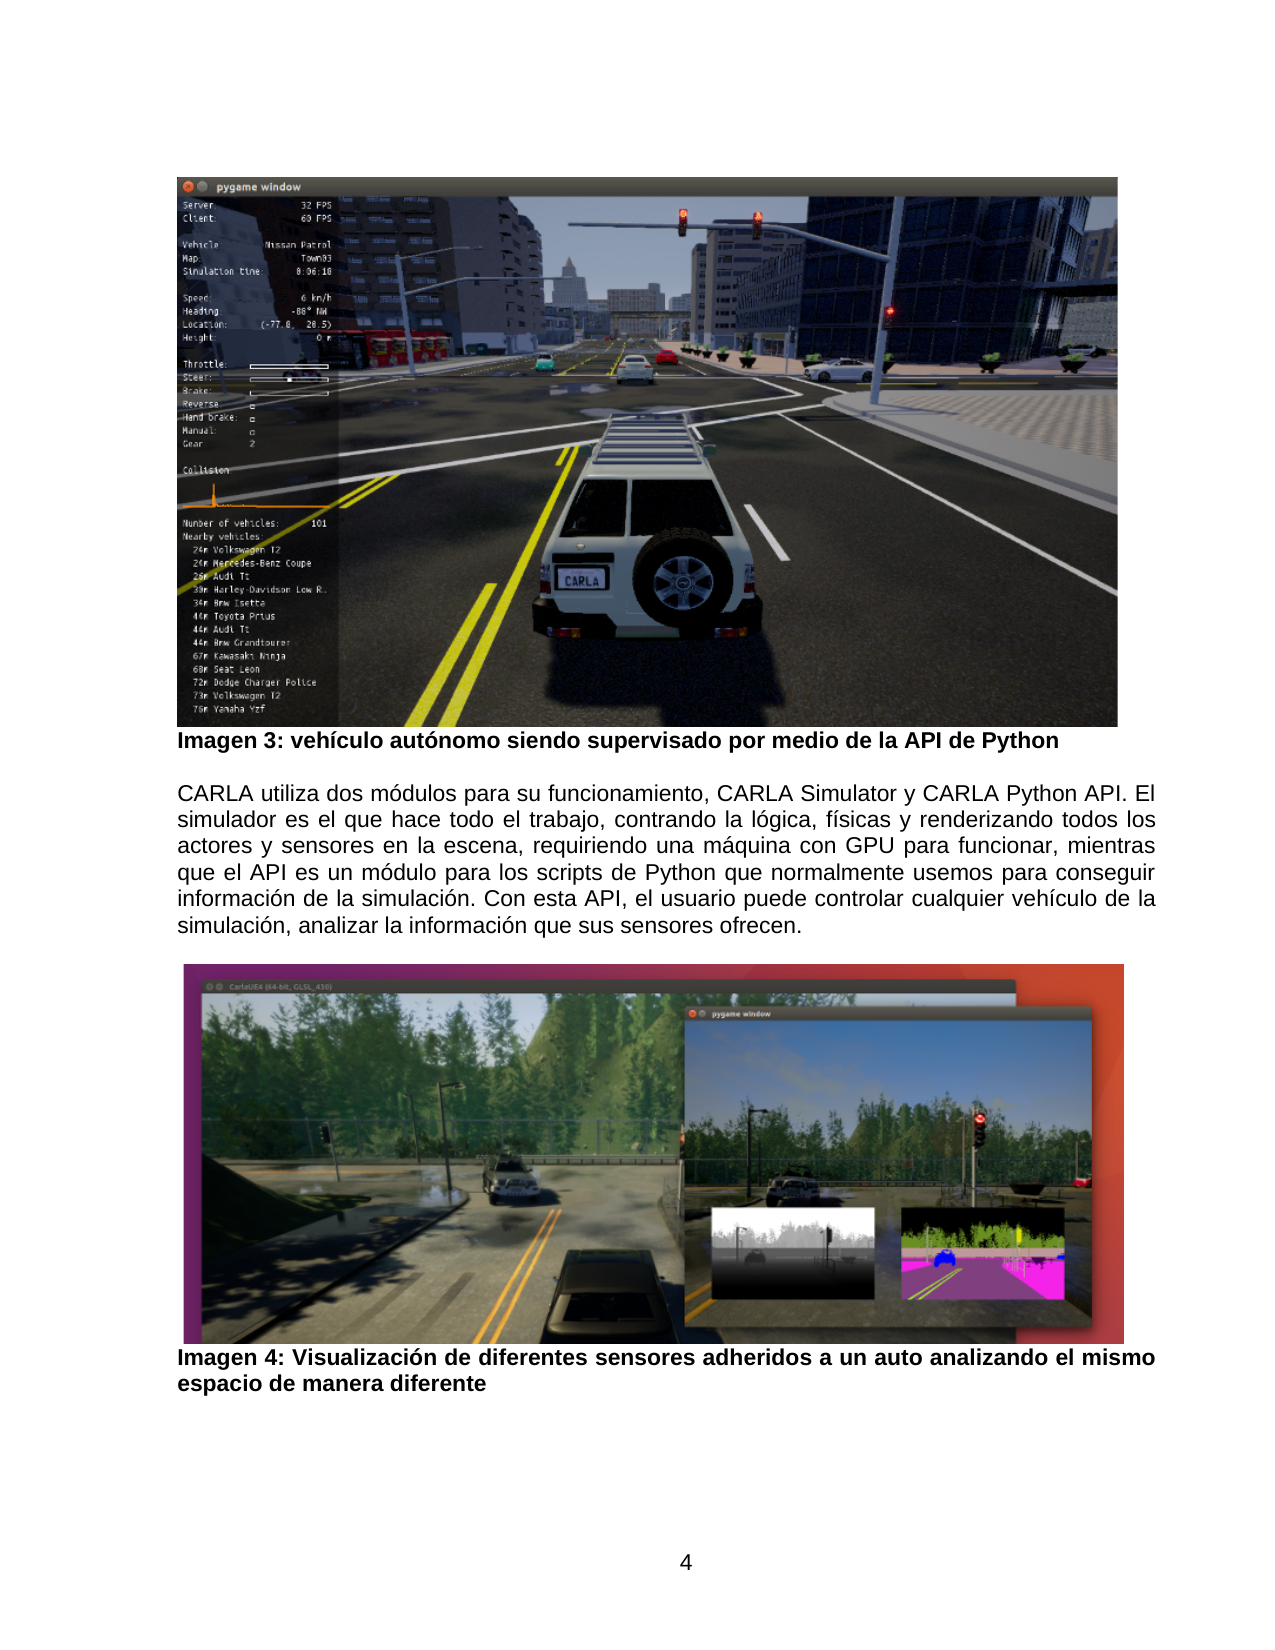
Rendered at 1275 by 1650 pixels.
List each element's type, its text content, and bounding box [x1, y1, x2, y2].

picture [177, 177, 1118, 727]
picture [183, 964, 1124, 1344]
text CARLA utiliza dos módulos para su funcionamiento, CARLA Simulator y CARLA Python API. El simulador es el que hace todo el trabajo, contrando la lógica, físicas y renderizando todos los actores y sensores en la escena, requiriendo una máquina con GPU para funcionar, mientras que el API es un módulo para los scripts de Python que normalmente usemos para conseguir información de la simulación. Con esta API, el usuario puede controlar cualquier vehículo de la simulación, analizar la información que sus sensores ofrecen. [177, 780, 1157, 938]
text Imagen 3: vehículo autónomo siendo supervisado por medio de la API de Python [177, 727, 1157, 753]
text Imagen 4: Visualización de diferentes sensores adheridos a un auto analizando el mismo espacio de manera diferente [177, 1343, 1157, 1396]
